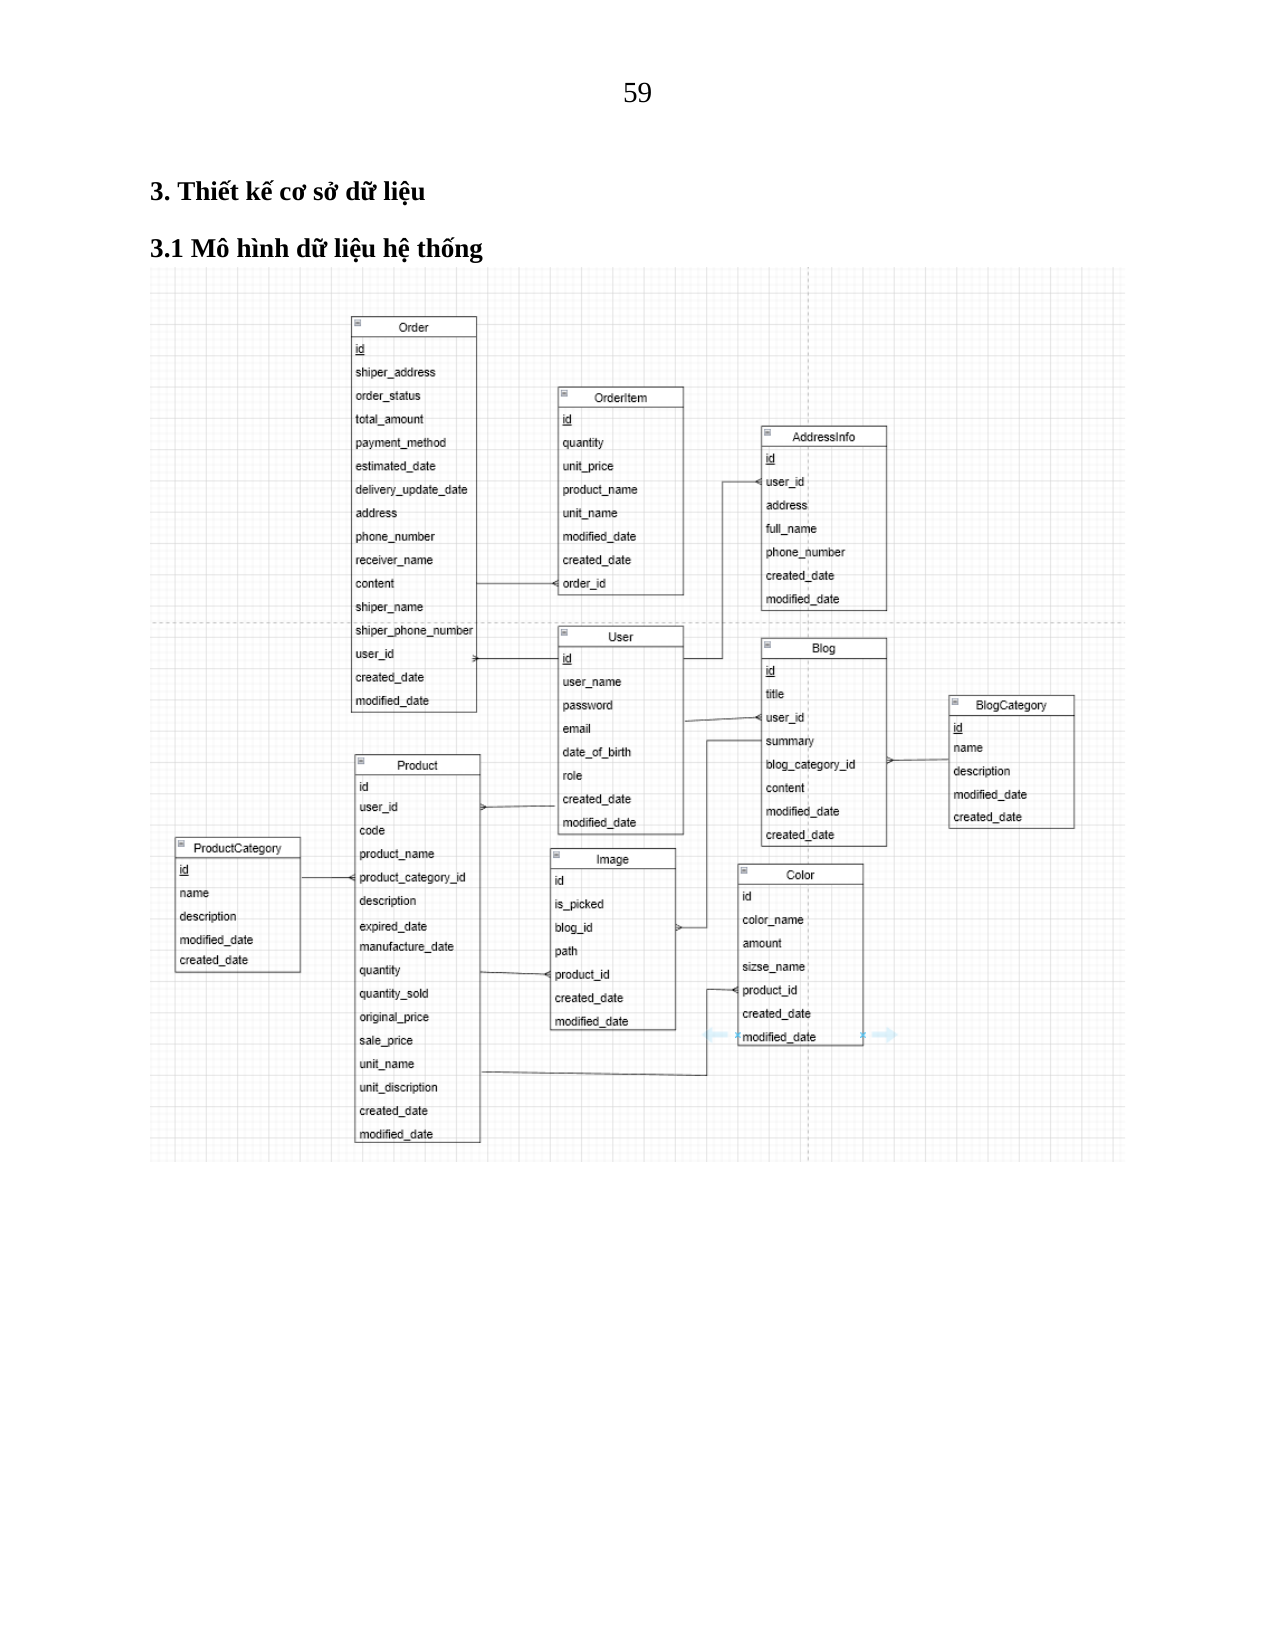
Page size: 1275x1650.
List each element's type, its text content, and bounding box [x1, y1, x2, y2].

picture [150, 267, 1125, 1162]
subtitle 3. Thiết kế cơ sở dữ liệu [150, 176, 1125, 207]
subtitle 3.1 Mô hình dữ liệu hệ thống [150, 232, 1125, 263]
